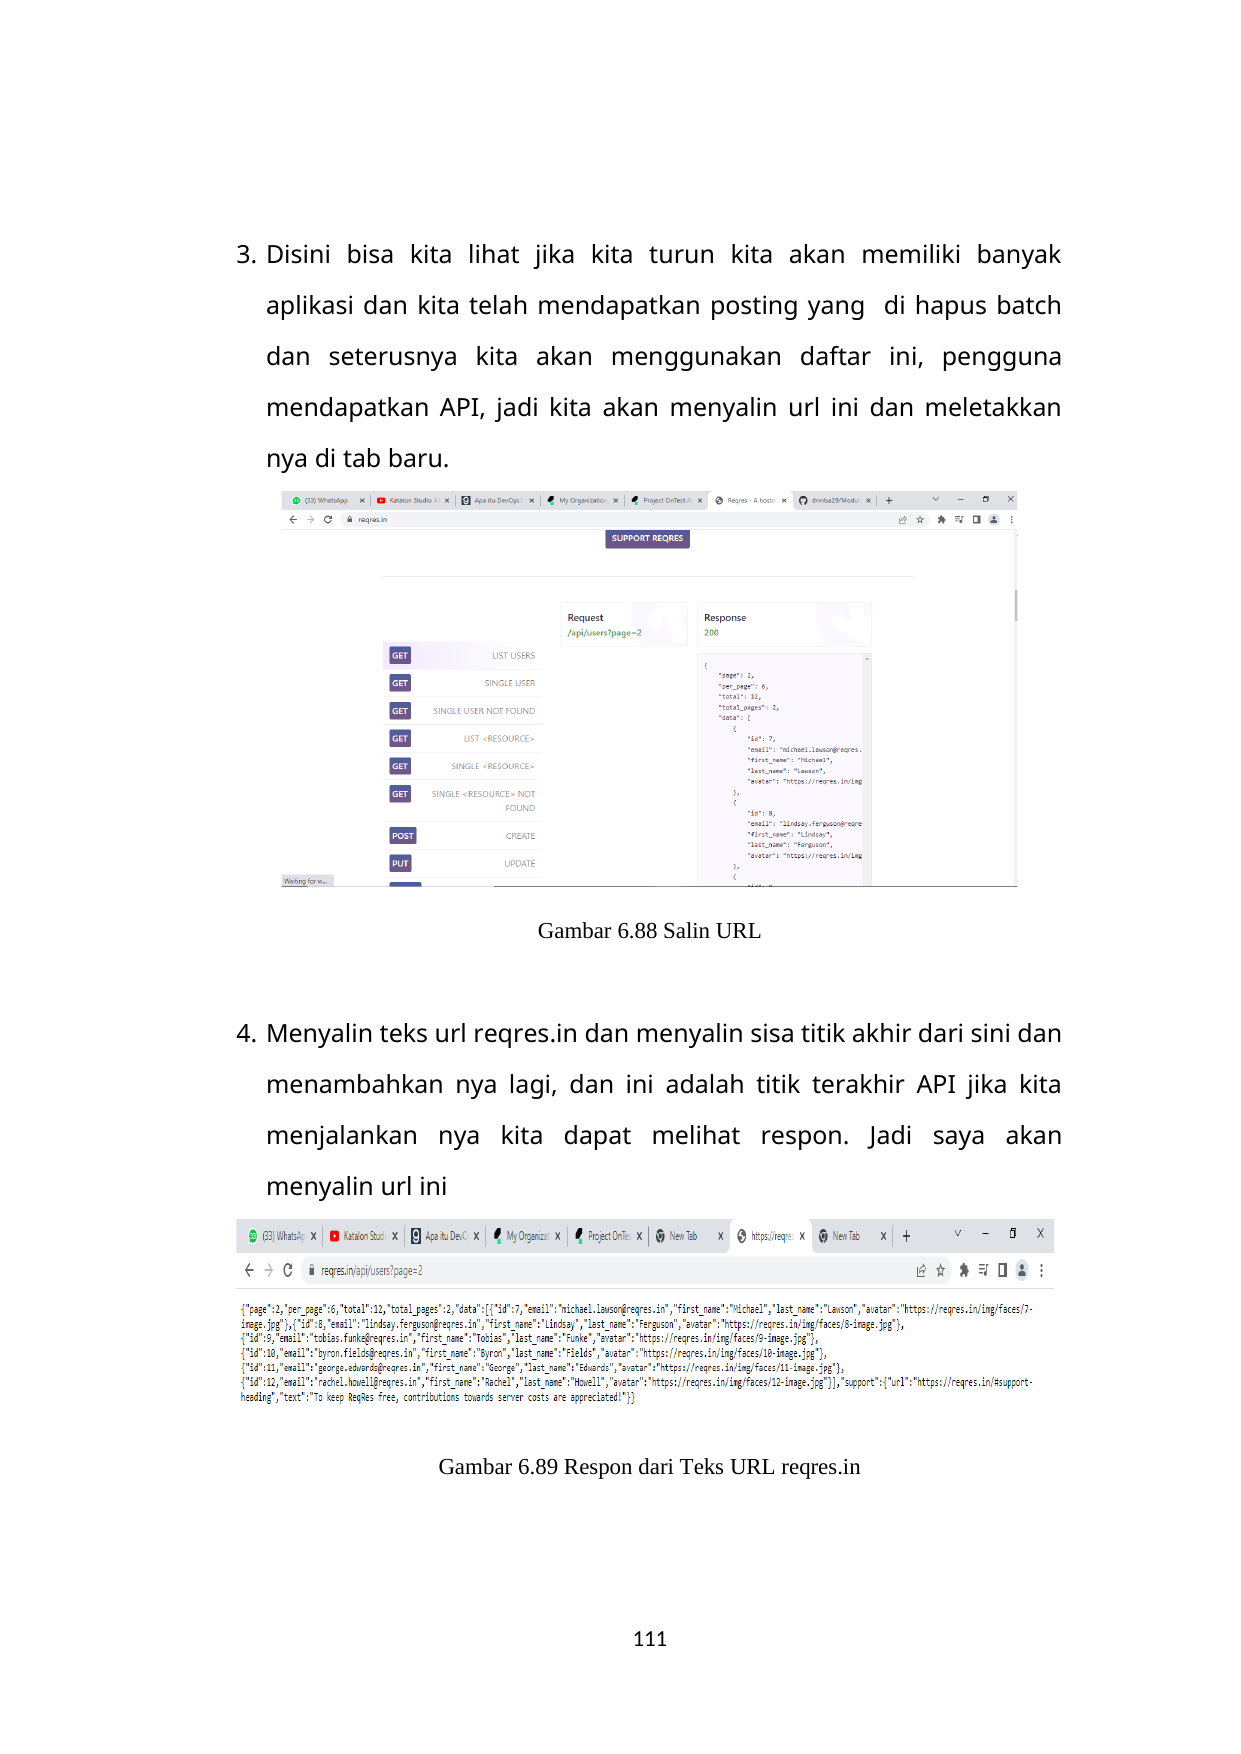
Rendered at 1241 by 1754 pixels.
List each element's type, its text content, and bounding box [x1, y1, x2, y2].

list Disini bisa kita lihat jika kita turun kita akan memiliki banyak aplikasi dan kita telah mendapatkan posting yang di hapus batch dan seterusnya kita akan menggunakan daftar ini, pengguna mendapatkan API, jadi kita akan menyalin url ini dan meletakkan nya di tab baru. [236, 236, 1063, 474]
text Gambar . Salin URL [236, 917, 1063, 943]
text Gambar . Respon dari Teks URL reqres.in [236, 1453, 1063, 1479]
picture [281, 491, 1018, 887]
list Menyalin teks url reqres.in dan menyalin sisa titik akhir dari sini dan menambahkan nya lagi, dan ini adalah titik terakhir API jika kita menjalankan nya kita dapat melihat respon. Jadi saya akan menyalin url ini [236, 1015, 1063, 1202]
picture [236, 1219, 1054, 1423]
